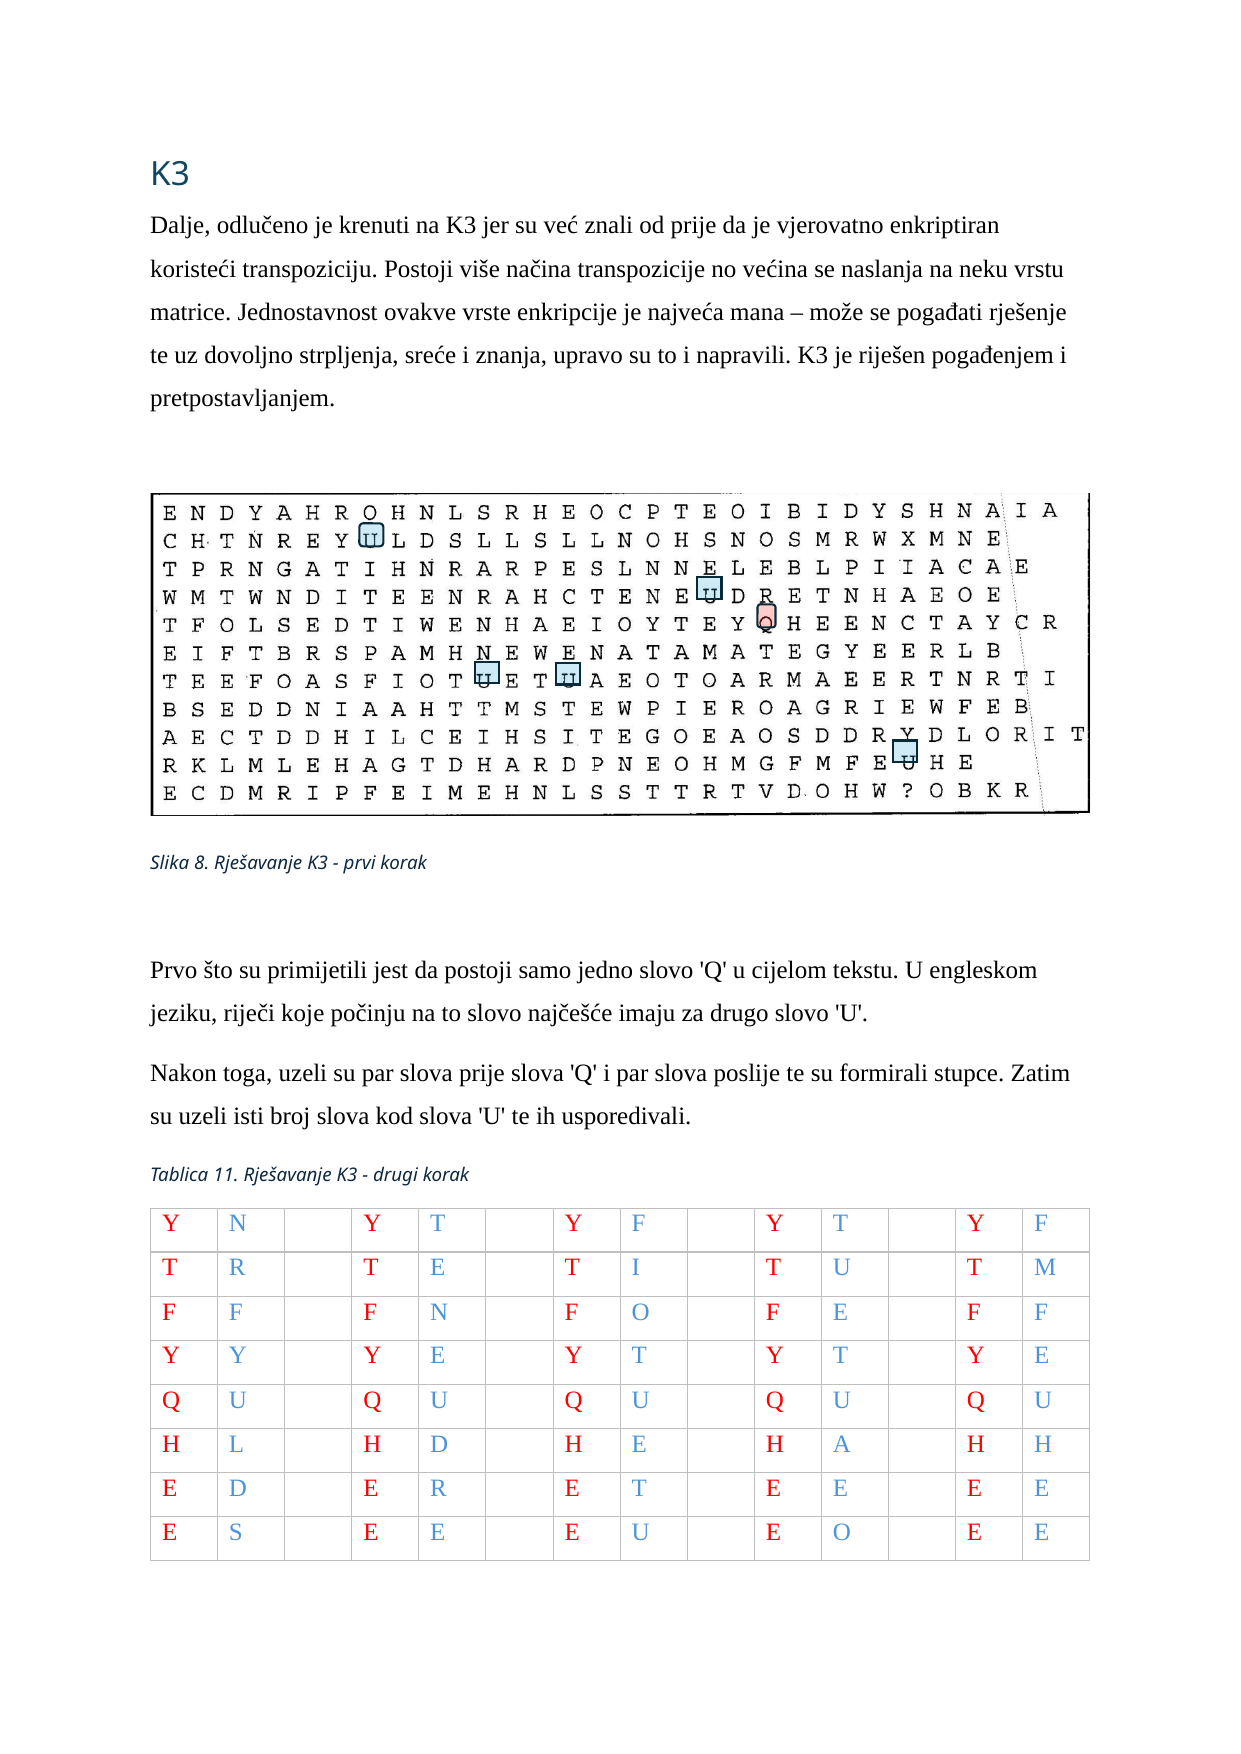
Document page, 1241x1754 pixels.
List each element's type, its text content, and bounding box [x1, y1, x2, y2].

table_header F [621, 1209, 687, 1251]
table_cell [889, 1341, 955, 1384]
table_cell [285, 1341, 351, 1384]
table_cell [486, 1473, 553, 1516]
table_cell T [554, 1253, 620, 1296]
table_cell Y [352, 1341, 418, 1384]
table_cell I [621, 1253, 687, 1296]
table_header [486, 1209, 553, 1251]
table_cell F [755, 1297, 821, 1339]
table_cell H [554, 1429, 620, 1472]
table_cell E [1023, 1341, 1089, 1384]
table_cell [688, 1385, 754, 1428]
table_header [688, 1209, 754, 1251]
table_header N [218, 1209, 284, 1251]
table_cell H [151, 1429, 217, 1472]
table_cell F [352, 1297, 418, 1339]
table_header [889, 1209, 955, 1251]
table_cell U [621, 1385, 687, 1428]
table_header [285, 1209, 351, 1251]
table_header T [419, 1209, 485, 1251]
table_cell E [352, 1473, 418, 1516]
table_cell Y [755, 1341, 821, 1384]
table_cell E [755, 1473, 821, 1516]
table_header T [822, 1209, 888, 1251]
table_cell U [822, 1385, 888, 1428]
table_cell [688, 1253, 754, 1296]
table_cell H [956, 1429, 1022, 1472]
table_cell R [419, 1473, 485, 1516]
table_cell [285, 1429, 351, 1472]
table_cell [889, 1429, 955, 1472]
table_header Y [755, 1209, 821, 1251]
table_cell E [554, 1473, 620, 1516]
table_cell H [352, 1429, 418, 1472]
table_cell [688, 1297, 754, 1339]
table_cell E [621, 1429, 687, 1472]
table_cell A [822, 1429, 888, 1472]
table_cell Y [956, 1341, 1022, 1384]
table_cell E [956, 1517, 1022, 1560]
table_cell Q [956, 1385, 1022, 1428]
picture [150, 493, 1091, 816]
table_cell [285, 1253, 351, 1296]
table_cell [486, 1429, 553, 1472]
table_cell L [218, 1429, 284, 1472]
table_cell [486, 1341, 553, 1384]
table_cell O [822, 1517, 888, 1560]
table_cell [285, 1385, 351, 1428]
table_cell U [218, 1385, 284, 1428]
table_cell T [621, 1473, 687, 1516]
text Dalje, odlučeno je krenuti na K3 jer su već znali od prije da je vjerovatno enkriptiran koristeći transpoziciju. Postoji više načina transpozicije no većina se naslanja na neku vrstu matrice. Jednostavnost ovakve vrste enkripcije je najveća mana – može se pogađati rješenje te uz dovoljno strpljenja, sreće i znanja, upravo su to i napravili. K3 je riješen pogađenjem i pretpostavljanjem. [150, 211, 1090, 412]
table_cell [688, 1473, 754, 1516]
table_cell [688, 1517, 754, 1560]
table_cell [486, 1517, 553, 1560]
table_cell I [759, 606, 774, 626]
table_cell T [352, 1253, 418, 1296]
table_cell T [755, 1253, 821, 1296]
table_cell H [1023, 1429, 1089, 1472]
table_cell [486, 1297, 553, 1339]
table_cell Q [554, 1385, 620, 1428]
table_cell Y [218, 1341, 284, 1384]
table_cell [486, 1253, 553, 1296]
table_header Y [554, 1209, 620, 1251]
table_cell E [822, 1473, 888, 1516]
table_cell E [1023, 1473, 1089, 1516]
table_cell [889, 1297, 955, 1339]
table_cell Y [554, 1341, 620, 1384]
table_header Y [151, 1209, 217, 1251]
table_cell [688, 1341, 754, 1384]
table_cell F [218, 1297, 284, 1339]
table_header F [1023, 1209, 1089, 1251]
table_cell M [1023, 1253, 1089, 1296]
table_cell E [352, 1517, 418, 1560]
table_cell Q [151, 1385, 217, 1428]
table_cell E [1023, 1517, 1089, 1560]
table_cell T [956, 1253, 1022, 1296]
table_cell F [1023, 1297, 1089, 1339]
table_cell E [151, 1473, 217, 1516]
table_cell U [419, 1385, 485, 1428]
text Nakon toga, uzeli su par slova prije slova 'Q' i par slova poslije te su formirali stupce. Zatim su uzeli isti broj slova kod slova 'U' te ih usporedivali. [150, 1058, 1090, 1130]
table_cell D [218, 1473, 284, 1516]
table_cell H [755, 1429, 821, 1472]
table_cell Q [352, 1385, 418, 1428]
table_cell T [822, 1341, 888, 1384]
table_cell [285, 1473, 351, 1516]
table_cell F [956, 1297, 1022, 1339]
table_cell E [419, 1517, 485, 1560]
table_cell E [151, 1517, 217, 1560]
table_cell O [621, 1297, 687, 1339]
table_cell E [554, 1517, 620, 1560]
table_cell S [218, 1517, 284, 1560]
table_cell U [822, 1253, 888, 1296]
table_cell F [151, 1297, 217, 1339]
table_cell E [419, 1341, 485, 1384]
table_cell T [621, 1341, 687, 1384]
table_cell [889, 1253, 955, 1296]
table_cell [285, 1297, 351, 1339]
table_cell [889, 1473, 955, 1516]
table_header Y [352, 1209, 418, 1251]
table_cell Y [151, 1341, 217, 1384]
table_cell [889, 1385, 955, 1428]
table_cell U [621, 1517, 687, 1560]
table_cell N [419, 1297, 485, 1339]
table_cell T [151, 1253, 217, 1296]
table_header Y [956, 1209, 1022, 1251]
table_cell E [956, 1473, 1022, 1516]
table_cell [285, 1517, 351, 1560]
table_cell F [554, 1297, 620, 1339]
text Prvo što su primijetili jest da postoji samo jedno slovo 'Q' u cijelom tekstu. U engleskom jeziku, riječi koje počinju na to slovo najčešće imaju za drugo slovo 'U'. [150, 955, 1090, 1027]
table_cell Q [755, 1385, 821, 1428]
table_cell [688, 1429, 754, 1472]
table_cell E [755, 1517, 821, 1560]
table_cell U [1023, 1385, 1089, 1428]
table_cell E [419, 1253, 485, 1296]
table_cell [889, 1517, 955, 1560]
table_cell E [822, 1297, 888, 1339]
table_cell [486, 1385, 553, 1428]
table_cell R [218, 1253, 284, 1296]
subtitle K3 [150, 150, 1090, 195]
table_cell D [419, 1429, 485, 1472]
